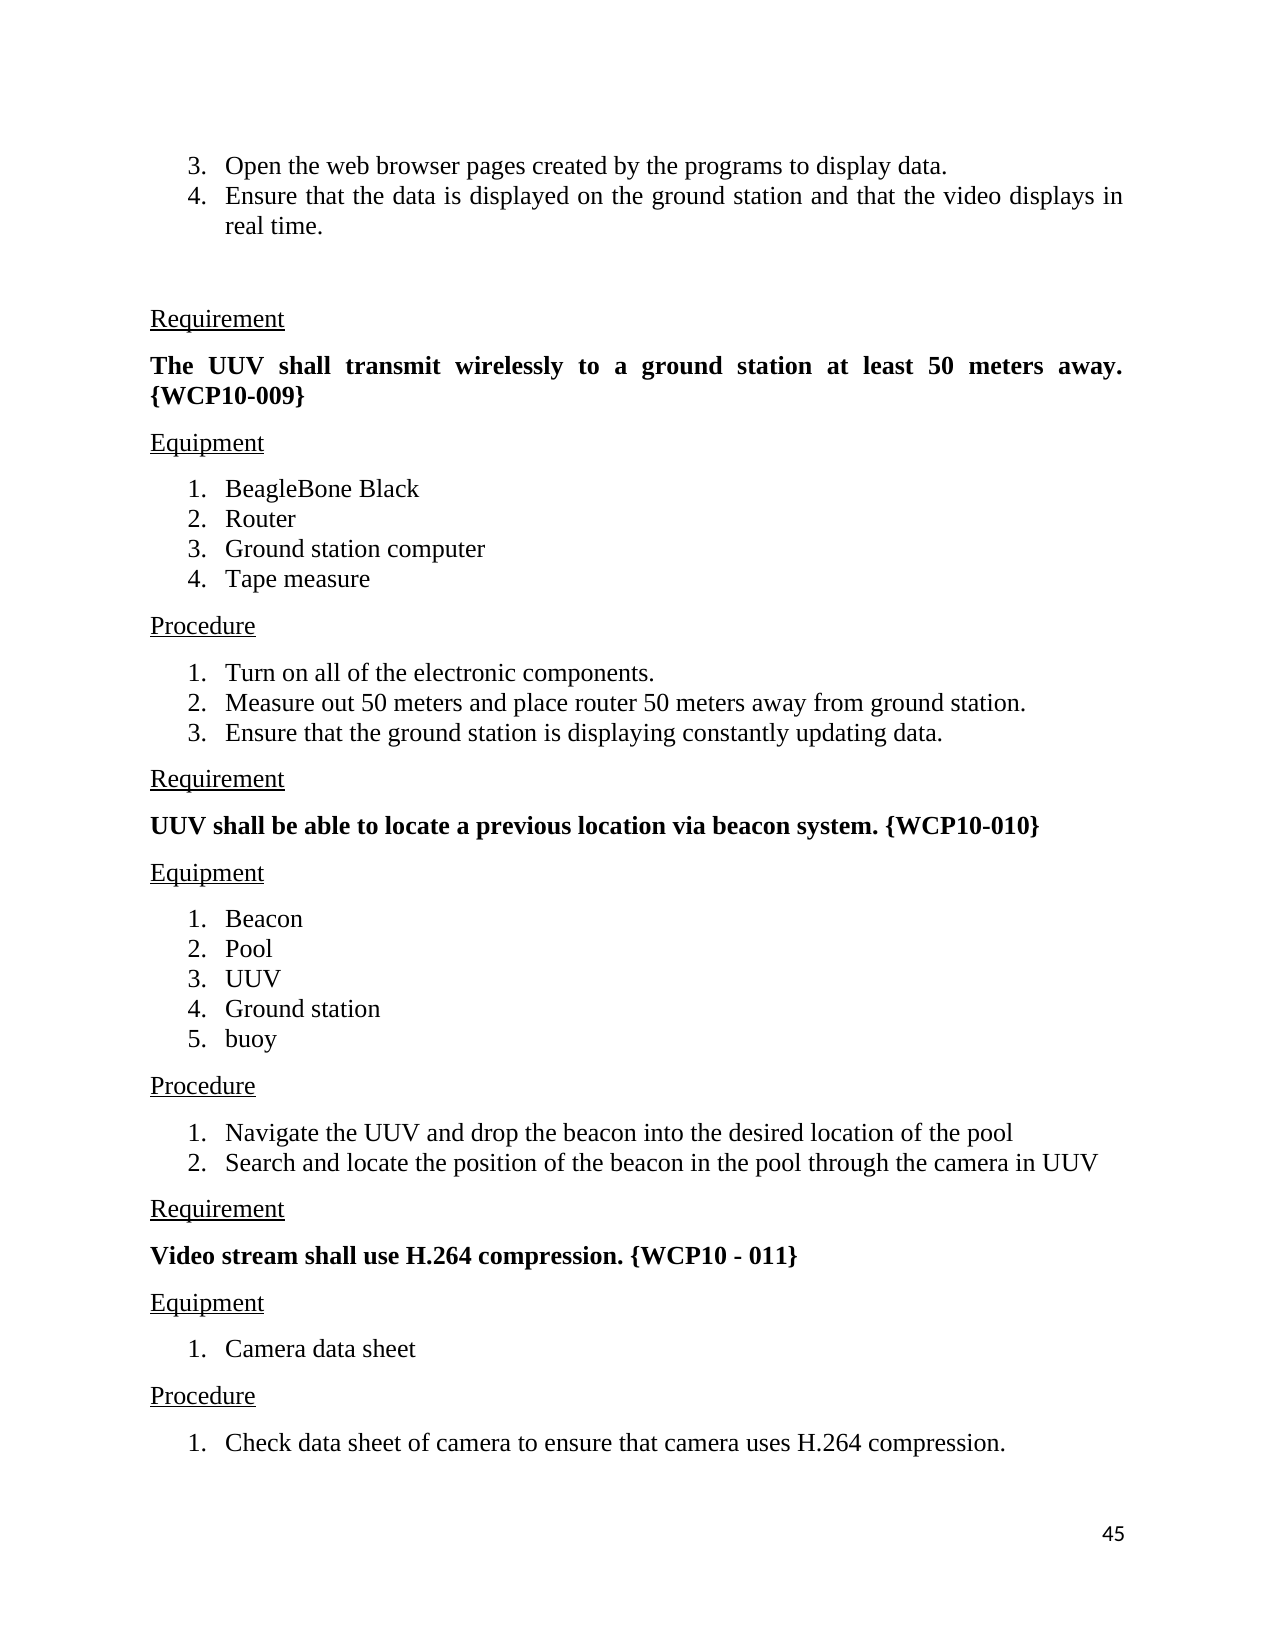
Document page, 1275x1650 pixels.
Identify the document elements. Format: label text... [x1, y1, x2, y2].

list UUV [187, 963, 1125, 993]
text The UUV shall transmit wirelessly to a ground station at least 50 meters away. {WCP10-009} [150, 350, 1125, 410]
text Equipment [150, 857, 1125, 887]
text UUV shall be able to locate a previous location via beacon system. {WCP10-010} [150, 810, 1125, 840]
list BeagleBone Black [187, 473, 1125, 503]
list Camera data sheet [187, 1333, 1125, 1363]
list Router [187, 503, 1125, 533]
text Video stream shall use H.264 compression. {WCP10 - 011} [150, 1240, 1125, 1270]
list Search and locate the position of the beacon in the pool through the camera in UUV [187, 1147, 1125, 1177]
list Beacon [187, 903, 1125, 933]
list Pool [187, 933, 1125, 963]
text Requirement [150, 303, 1125, 333]
text Procedure [150, 1070, 1125, 1100]
list Tape measure [187, 563, 1125, 593]
text Procedure [150, 610, 1125, 640]
list Ground station [187, 993, 1125, 1023]
list Ensure that the data is displayed on the ground station and that the video displays in real time. [187, 180, 1125, 240]
list buoy [187, 1023, 1125, 1053]
text Procedure [150, 1380, 1125, 1410]
list Navigate the UUV and drop the beacon into the desired location of the pool [187, 1117, 1125, 1147]
list Ensure that the ground station is displaying constantly updating data. [187, 717, 1125, 747]
text Requirement [150, 763, 1125, 793]
text Equipment [150, 427, 1125, 457]
text Equipment [150, 1287, 1125, 1317]
list Open the web browser pages created by the programs to display data. [187, 150, 1125, 180]
list Check data sheet of camera to ensure that camera uses H.264 compression. [187, 1427, 1125, 1457]
list Measure out 50 meters and place router 50 meters away from ground station. [187, 687, 1125, 717]
text Requirement [150, 1193, 1125, 1223]
list Turn on all of the electronic components. [187, 657, 1125, 687]
list Ground station computer [187, 533, 1125, 563]
